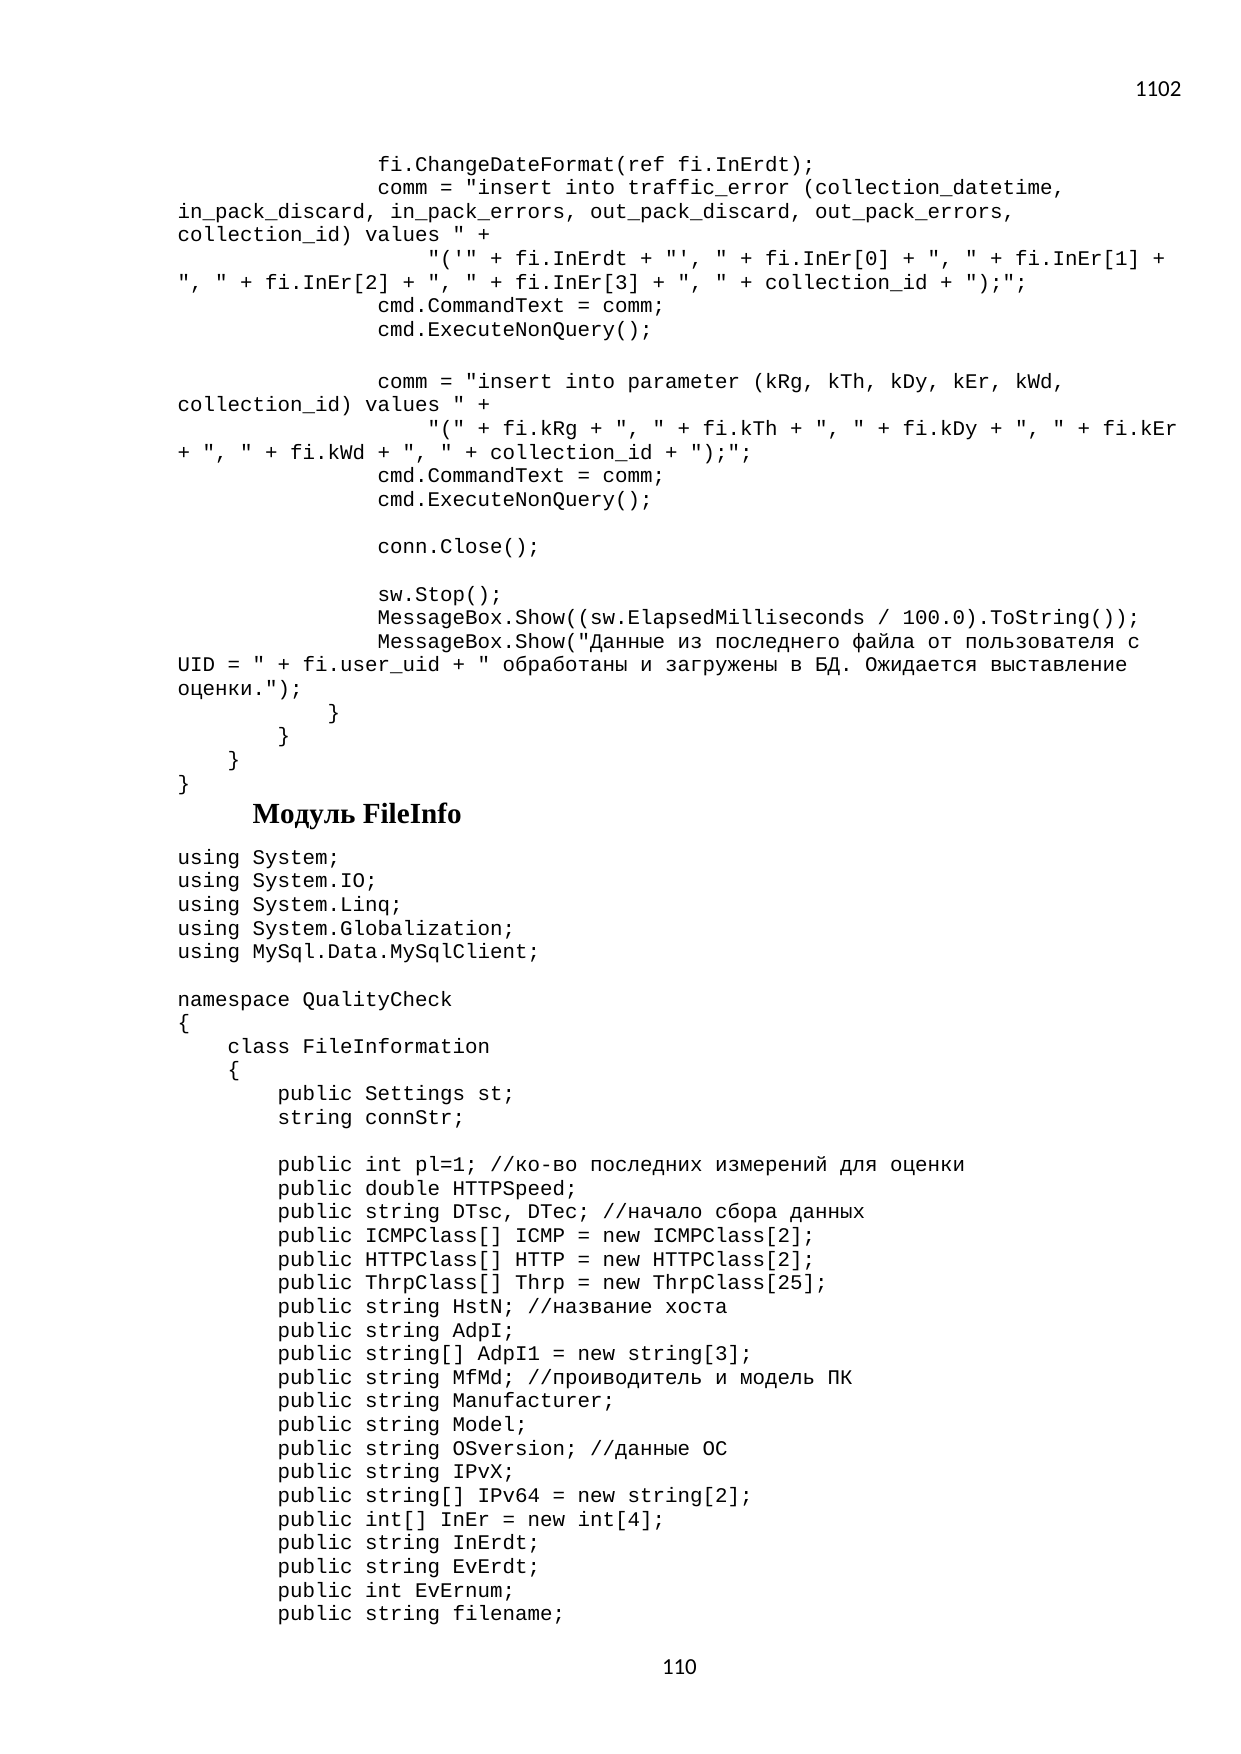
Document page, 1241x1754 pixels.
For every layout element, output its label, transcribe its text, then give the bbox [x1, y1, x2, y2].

text using System.Globalization; [177, 918, 1181, 941]
text public string IPvX; [177, 1461, 1181, 1485]
list Модуль FileInfo [252, 796, 1181, 830]
text MessageBox.Show((sw.ElapsedMilliseconds / 100.0).ToString()); [177, 607, 1181, 631]
text public double HTTPSpeed; [177, 1178, 1181, 1201]
text public string HstN; //название хоста [177, 1296, 1181, 1319]
text class FileInformation [177, 1036, 1181, 1059]
text } [177, 725, 1181, 749]
text cmd.CommandText = comm; [177, 465, 1181, 489]
text MessageBox.Show("Данные из последнего файла от пользователя с UID = " + fi.user_uid + " обработаны и загружены в БД. Ожидается выставление оценки."); [177, 631, 1181, 702]
text string connStr; [177, 1107, 1181, 1130]
text using System.Linq; [177, 894, 1181, 918]
text "(" + fi.kRg + ", " + fi.kTh + ", " + fi.kDy + ", " + fi.kEr + ", " + fi.kWd + ", " + collection_id + ");"; [177, 418, 1181, 465]
text public int EvErnum; [177, 1580, 1181, 1603]
text using System.IO; [177, 870, 1181, 894]
text } [177, 773, 1181, 796]
text namespace QualityCheck [177, 988, 1181, 1012]
text public string Manufacturer; [177, 1391, 1181, 1414]
text public string Model; [177, 1414, 1181, 1438]
text using System; [177, 847, 1181, 870]
text comm = "insert into parameter (kRg, kTh, kDy, kEr, kWd, collection_id) values " + [177, 371, 1181, 418]
text "('" + fi.InErdt + "', " + fi.InEr[0] + ", " + fi.InEr[1] + ", " + fi.InEr[2] + ", " + fi.InEr[3] + ", " + collection_id + ");"; [177, 248, 1181, 295]
text { [177, 1012, 1181, 1036]
text public string[] IPv64 = new string[2]; [177, 1485, 1181, 1509]
text public string filename; [177, 1603, 1181, 1627]
text public string[] AdpI1 = new string[3]; [177, 1343, 1181, 1367]
text } [177, 702, 1181, 725]
text } [177, 749, 1181, 773]
text public string OSversion; //данные ОС [177, 1438, 1181, 1461]
text public int pl=1; //ко-во последних измерений для оценки [177, 1154, 1181, 1178]
text public string InErdt; [177, 1532, 1181, 1556]
text cmd.ExecuteNonQuery(); [177, 489, 1181, 513]
text using MySql.Data.MySqlClient; [177, 941, 1181, 965]
text public string DTsc, DTec; //начало сбора данных [177, 1201, 1181, 1225]
text public string EvErdt; [177, 1556, 1181, 1580]
text cmd.CommandText = comm; [177, 295, 1181, 319]
text public string MfMd; //проиводитель и модель ПК [177, 1367, 1181, 1391]
text public HTTPClass[] HTTP = new HTTPClass[2]; [177, 1249, 1181, 1272]
text sw.Stop(); [177, 583, 1181, 607]
text conn.Close(); [177, 536, 1181, 560]
text fi.ChangeDateFormat(ref fi.InErdt); [177, 153, 1181, 177]
text public string AdpI; [177, 1319, 1181, 1343]
text public int[] InEr = new int[4]; [177, 1509, 1181, 1532]
text public Settings st; [177, 1083, 1181, 1107]
text public ThrpClass[] Thrp = new ThrpClass[25]; [177, 1272, 1181, 1296]
text comm = "insert into traffic_error (collection_datetime, in_pack_discard, in_pack_errors, out_pack_discard, out_pack_errors, collection_id) values " + [177, 177, 1181, 248]
text public ICMPClass[] ICMP = new ICMPClass[2]; [177, 1225, 1181, 1249]
text { [177, 1059, 1181, 1083]
text cmd.ExecuteNonQuery(); [177, 319, 1181, 343]
